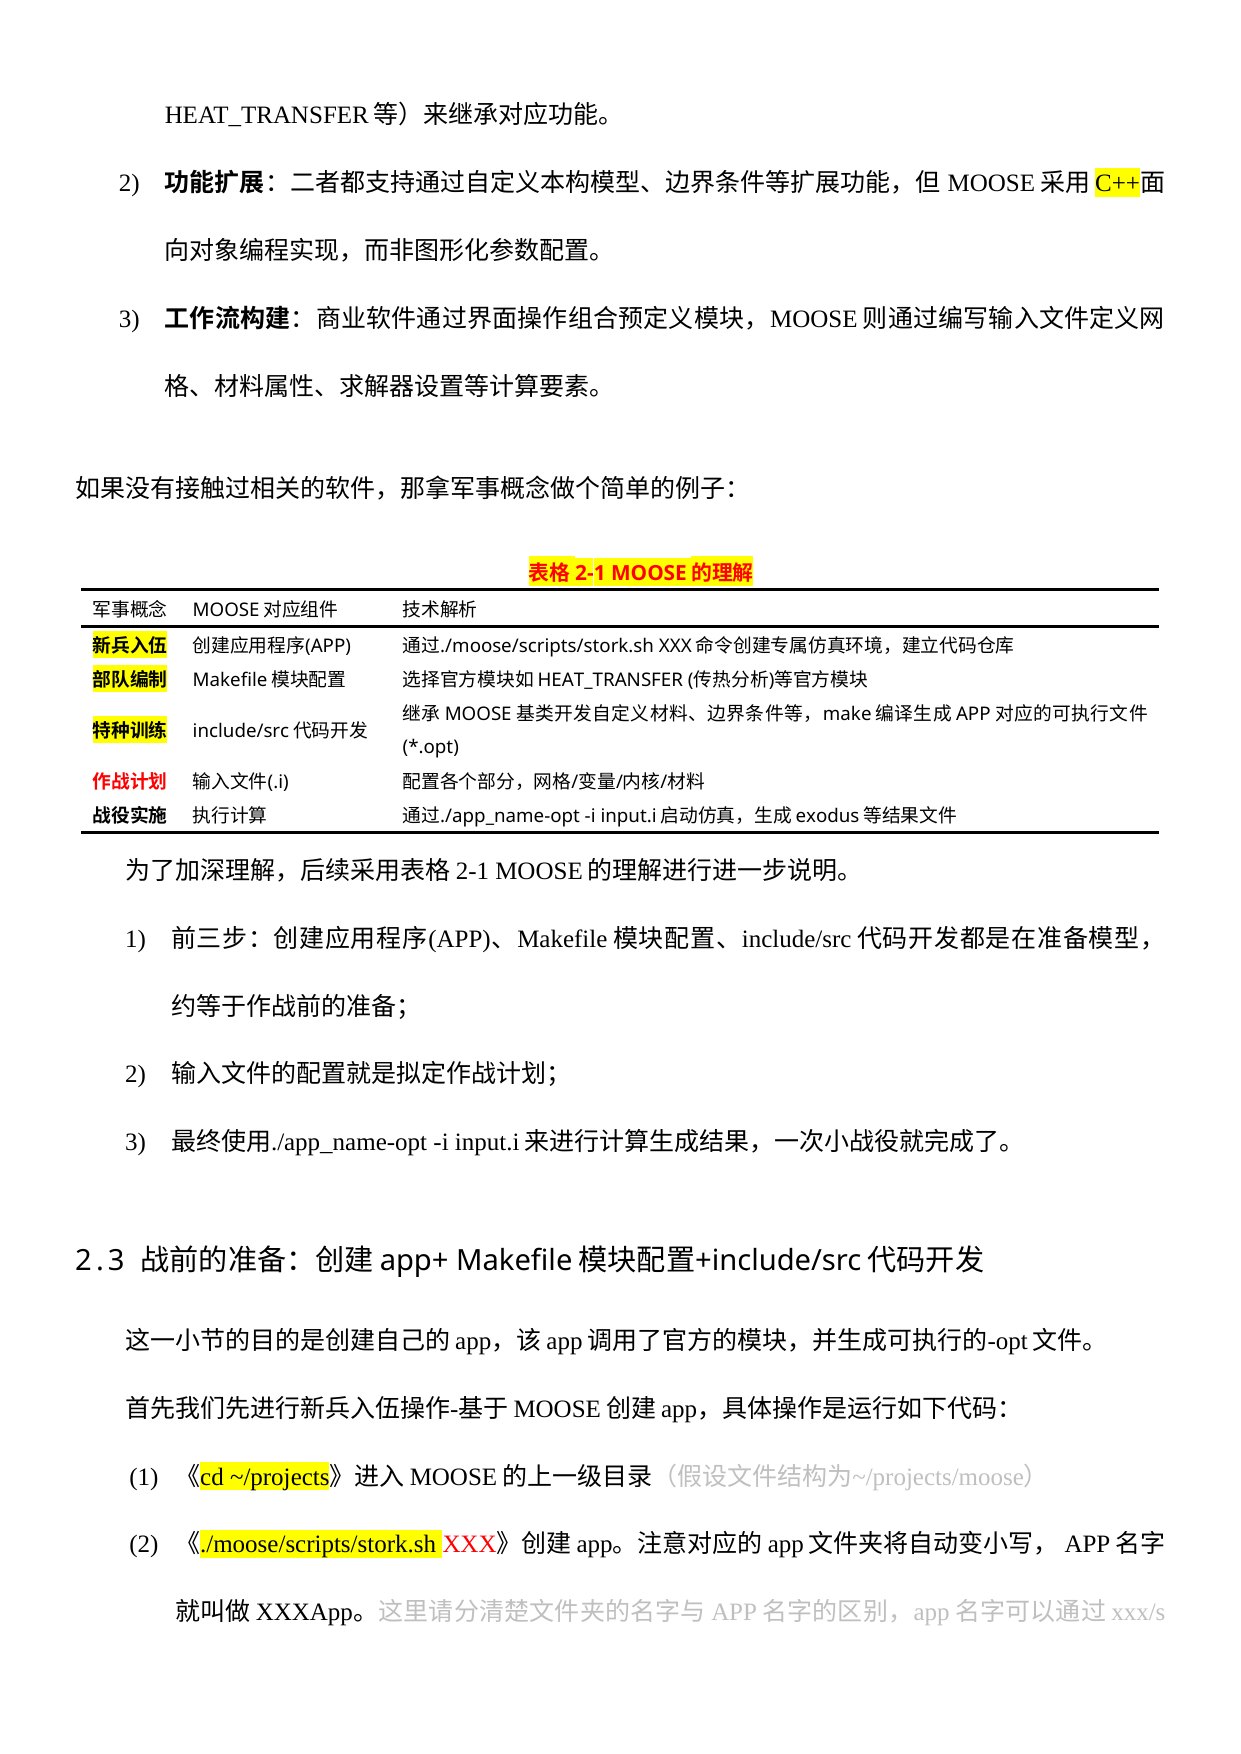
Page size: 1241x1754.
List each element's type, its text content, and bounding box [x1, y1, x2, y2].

text 如果没有接触过相关的软件，那拿军事概念做个简单的例子： [75, 452, 1165, 520]
list 工作流构建：商业软件通过界面操作组合预定义模块，MOOSE则通过编写输入文件定义网格、材料属性、求解器设置等计算要素。 [119, 283, 1165, 418]
table_cell 输入文件(.i) [181, 763, 391, 797]
table_cell 战役实施 [81, 797, 181, 831]
list 《cd ~/projects》进入MOOSE的上一级目录（假设文件结构为~/projects/moose） [129, 1440, 1165, 1508]
table_cell 继承MOOSE基类开发自定义材料、边界条件等，make编译生成APP对应的可执行文件(*.opt) [391, 695, 1159, 763]
table_header 技术解析 [391, 591, 1159, 625]
text 表格 2-1 MOOSE的理解 [75, 554, 1165, 588]
text 这一小节的目的是创建自己的app，该app调用了官方的模块，并生成可执行的-opt文件。 [75, 1304, 1165, 1372]
table_cell Makefile模块配置 [181, 661, 391, 695]
table_cell include/src代码开发 [181, 695, 391, 763]
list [129, 1508, 1165, 1644]
table_header 军事概念 [81, 591, 181, 625]
table_cell 执行计算 [181, 797, 391, 831]
table_cell 特种训练 [81, 695, 181, 763]
list 功能扩展：二者都支持通过自定义本构模型、边界条件等扩展功能，但MOOSE采用C++面向对象编程实现，而非图形化参数配置。 [119, 147, 1165, 283]
list 最终使用./app_name-opt -i input.i来进行计算生成结果，一次小战役就完成了。 [125, 1106, 1165, 1174]
subtitle 战前的准备：创建app+ Makefile模块配置+include/src代码开发 [75, 1224, 1165, 1292]
table_header MOOSE对应组件 [181, 591, 391, 625]
table_cell 新兵入伍 [81, 628, 181, 661]
table_cell 通过./moose/scripts/stork.sh XXX命令创建专属仿真环境，建立代码仓库 [391, 628, 1159, 661]
list 前三步：创建应用程序(APP)、Makefile模块配置、include/src代码开发都是在准备模型，约等于作战前的准备； [125, 902, 1165, 1038]
table_cell 创建应用程序(APP) [181, 628, 391, 661]
text 首先我们先进行新兵入伍操作-基于MOOSE创建app，具体操作是运行如下代码： [75, 1372, 1165, 1440]
table_cell 通过./app_name-opt -i input.i启动仿真，生成exodus等结果文件 [391, 797, 1159, 831]
table_cell 选择官方模块如HEAT_TRANSFER (传热分析)等官方模块 [391, 661, 1159, 695]
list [119, 79, 1165, 147]
table_cell 部队编制 [81, 661, 181, 695]
table_cell 配置各个部分，网格/变量/内核/材料 [391, 763, 1159, 797]
table_cell 作战计划 [81, 763, 181, 797]
text 为了加深理解，后续采用表格 2-1 MOOSE的理解进行进一步说明。 [75, 834, 1165, 902]
list 输入文件的配置就是拟定作战计划； [125, 1038, 1165, 1106]
